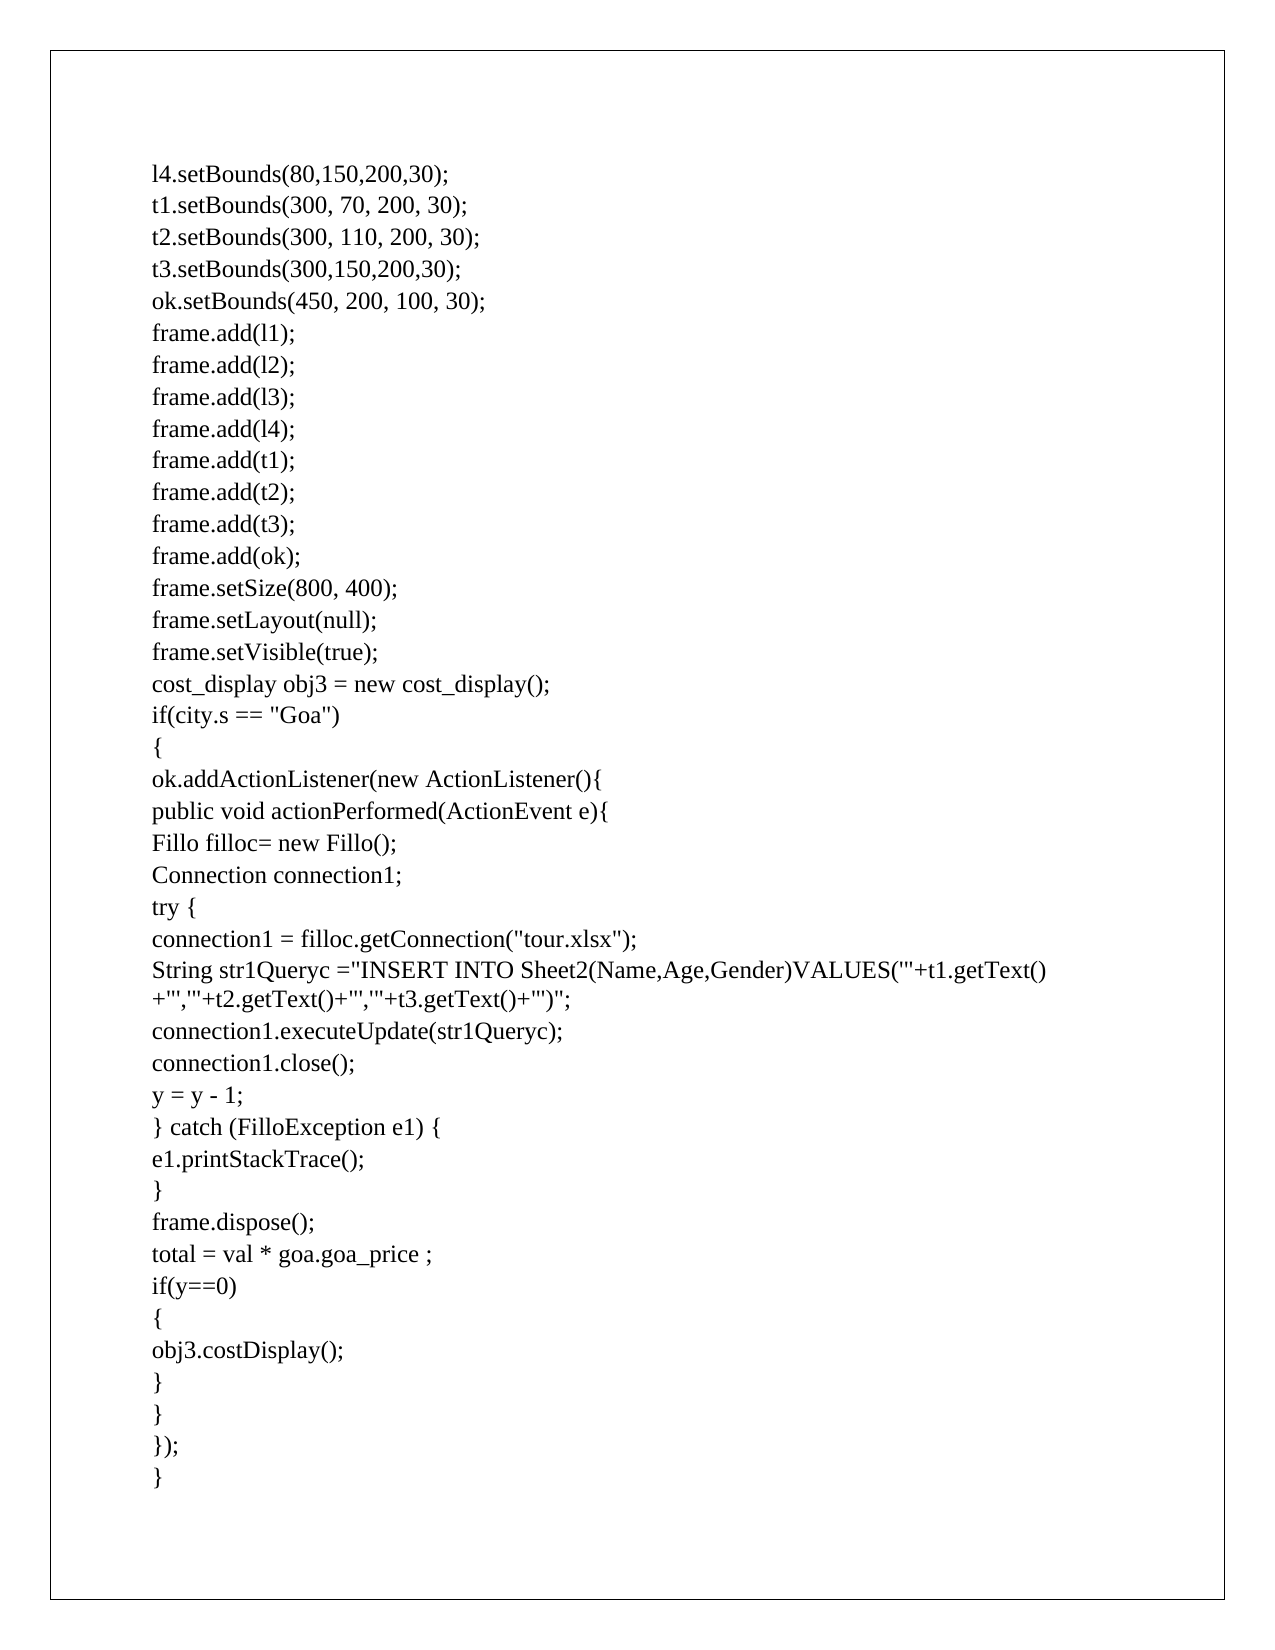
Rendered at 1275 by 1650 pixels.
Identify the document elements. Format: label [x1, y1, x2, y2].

table_cell [149, 150, 1133, 1500]
